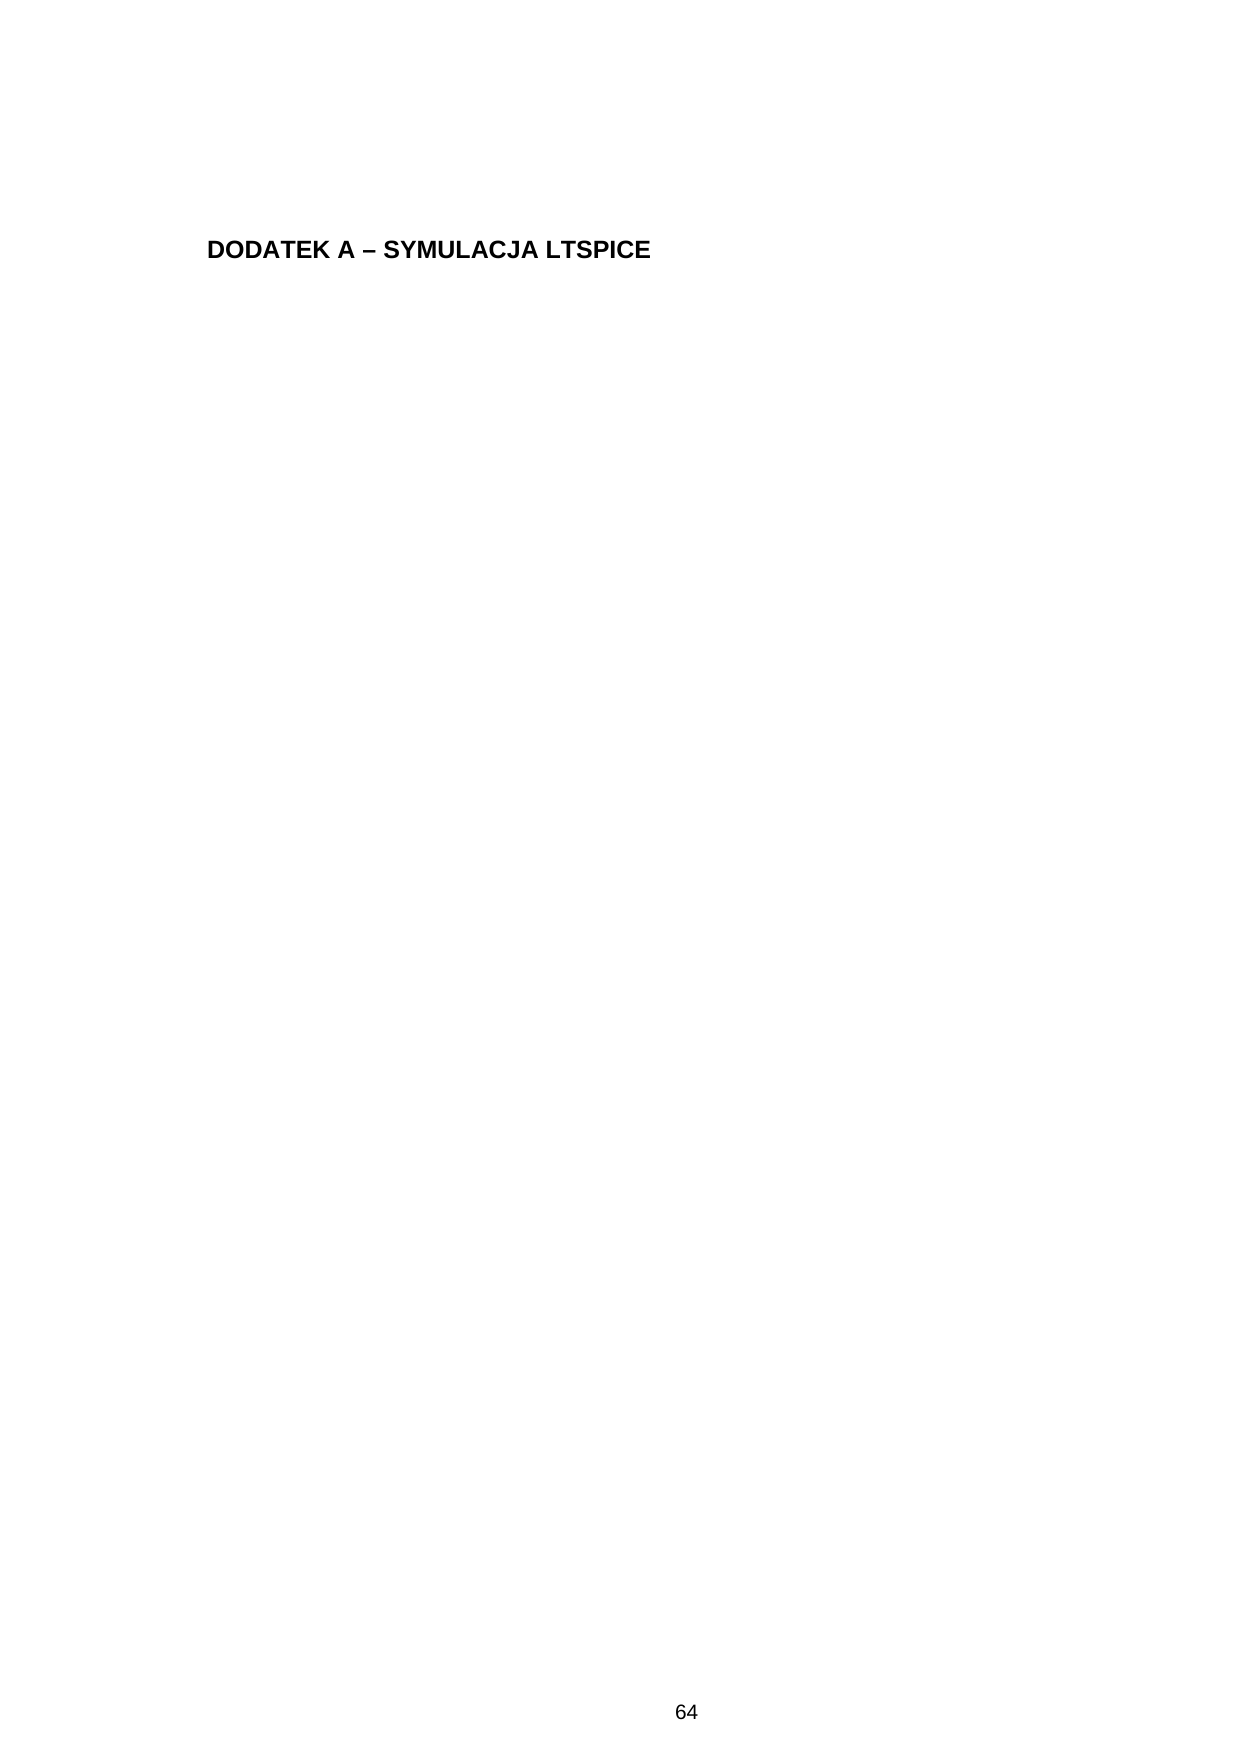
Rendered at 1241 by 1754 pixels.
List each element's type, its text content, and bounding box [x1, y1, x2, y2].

subtitle DODATEK A – Symulacja LTSPICE [207, 235, 1092, 263]
